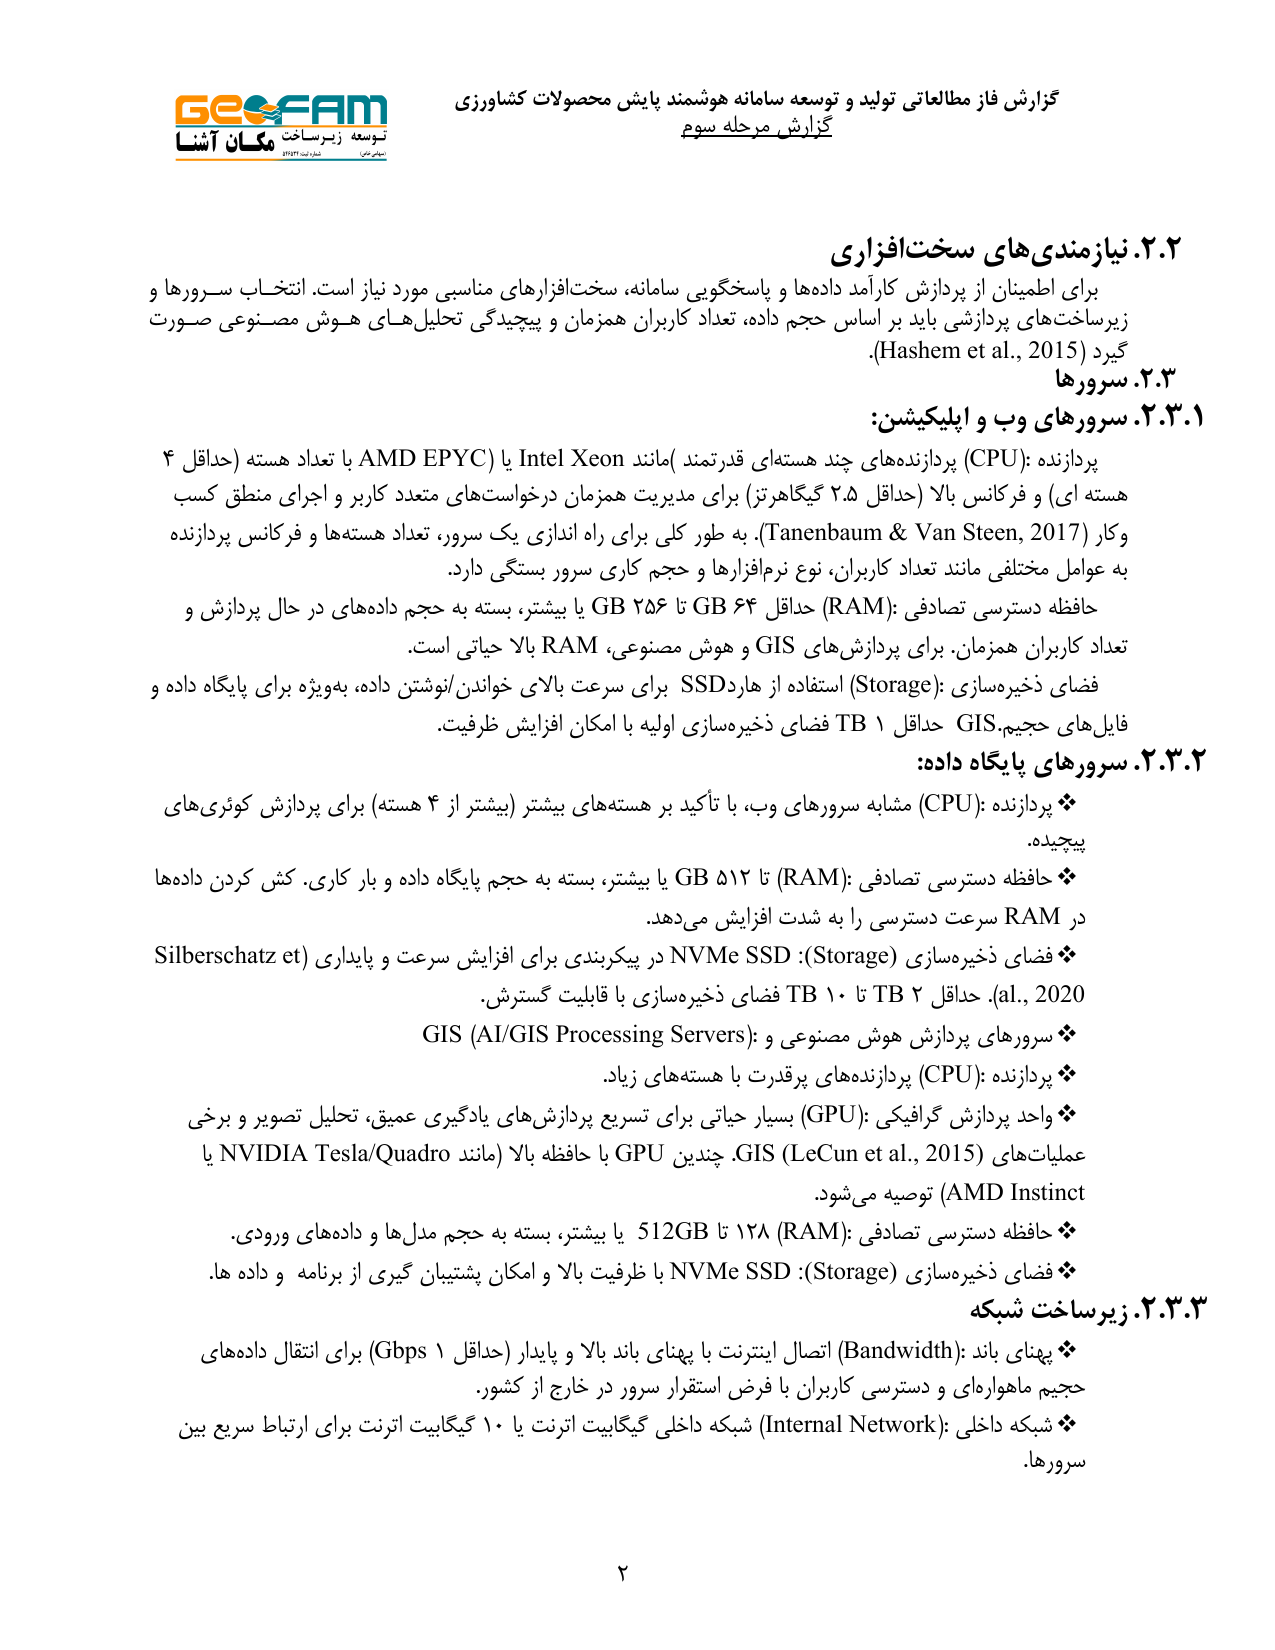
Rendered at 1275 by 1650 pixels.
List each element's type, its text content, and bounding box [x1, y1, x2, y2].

subtitle زیرساخت شبکه [148, 1296, 1132, 1329]
list فضای ذخیره‌سازی NVMe SSD :(Storage) با ظرفیت بالا و امکان پشتیبان گیری از برنامه و داده ها. [148, 1256, 1085, 1289]
subtitle سرورهای پایگاه داده: [148, 748, 1132, 781]
text فضای ذخیره‌سازی :(Storage) استفاده از هاردSSD برای سرعت بالای خواندن/نوشتن داده، به‌ویژه برای پایگاه داده و فایل‌های حجیم.GIS حداقل 1 TB فضای ذخیره‌سازی اولیه با امکان افزایش ظرفیت. [148, 669, 1127, 741]
text حافظه دسترسی تصادفی :(RAM) حداقل 64 GB تا 256 GB یا بیشتر، بسته به حجم داده‌های در حال پردازش و تعداد کاربران همزمان. برای پردازش‌های GIS و هوش مصنوعی، RAM بالا حیاتی است. [148, 591, 1127, 663]
list پردازنده :(CPU) مشابه سرورهای وب، با تأکید بر هسته‌های بیشتر (بیشتر از 4 هسته) برای پردازش کوئری‌های پیچیده. [148, 788, 1085, 856]
list حافظه دسترسی تصادفی :(RAM) تا 512 GB یا بیشتر، بسته به حجم پایگاه داده و بار کاری. کش کردن داده‌ها در RAM سرعت دسترسی را به شدت افزایش می‌دهد. [148, 862, 1085, 934]
text پردازنده :(CPU) پردازنده‌های چند هسته‌ای قدرتمند )مانند Intel Xeon یا (AMD EPYC با تعداد هسته (حداقل 4 هسته ای) و فرکانس بالا (حداقل 2.5 گیگاهرتز) برای مدیریت همزمان درخواست‌های متعدد کاربر و اجرای منطق کسب‌ وکار (Tanenbaum & Van Steen, 2017). به طور کلی برای راه اندازی یک سرور، تعداد هسته‌ها و فرکانس پردازنده به عوامل مختلفی مانند تعداد کاربران، نوع نرم‌افزارها و حجم کاری سرور بستگی دارد. [148, 443, 1127, 585]
list پهنای باند :(Bandwidth) اتصال اینترنت با پهنای باند بالا و پایدار (حداقل 1 Gbps) برای انتقال داده‌های حجیم ماهواره‌ای و دسترسی کاربران با فرض استقرار سرور در خارج از کشور. [148, 1336, 1085, 1404]
subtitle سرورها [148, 368, 1132, 397]
picture [174, 89, 389, 168]
subtitle نیازمندی‌های سخت‌افزاری [148, 236, 1132, 270]
list پردازنده :(CPU) پردازنده‌های پرقدرت با هسته‌های زیاد. [148, 1059, 1085, 1092]
list سرورهای پردازش هوش مصنوعی و :(AI/GIS Processing Servers) GIS [148, 1019, 1085, 1052]
subtitle سرورهای وب و اپلیکیشن: [148, 403, 1132, 436]
text برای اطمینان از پردازش کارآمد داده‌ها و پاسخگویی سامانه، سخت‌افزارهای مناسبی مورد نیاز است. انتخاب سرورها و زیرساخت‌های پردازشی باید بر اساس حجم داده، تعداد کاربران همزمان و پیچیدگی تحلیل‌های هوش مصنوعی صورت گیرد (Hashem et al., 2015). [148, 276, 1127, 368]
list حافظه دسترسی تصادفی :(RAM) 128 تا 512GB یا بیشتر، بسته به حجم مدل‌ها و داده‌های ورودی. [148, 1216, 1085, 1249]
list شبکه داخلی :(Internal Network) شبکه داخلی گیگابیت اترنت یا 10 گیگابیت اترنت برای ارتباط سریع بین سرورها. [148, 1409, 1085, 1478]
list واحد پردازش گرافیکی :(GPU) بسیار حیاتی برای تسریع پردازش‌های یادگیری عمیق، تحلیل تصویر و برخی عملیات‌های GIS (LeCun et al., 2015). چندین GPU با حافظه بالا (مانند NVIDIA Tesla/Quadro یا AMD Instinct) توصیه می‌شود. [148, 1099, 1085, 1210]
list فضای ذخیره‌سازی NVMe SSD :(Storage) در پیکربندی برای افزایش سرعت و پایداری (Silberschatz et al., 2020). حداقل 2 TB تا 10 TB فضای ذخیره‌سازی با قابلیت گسترش. [148, 941, 1085, 1013]
